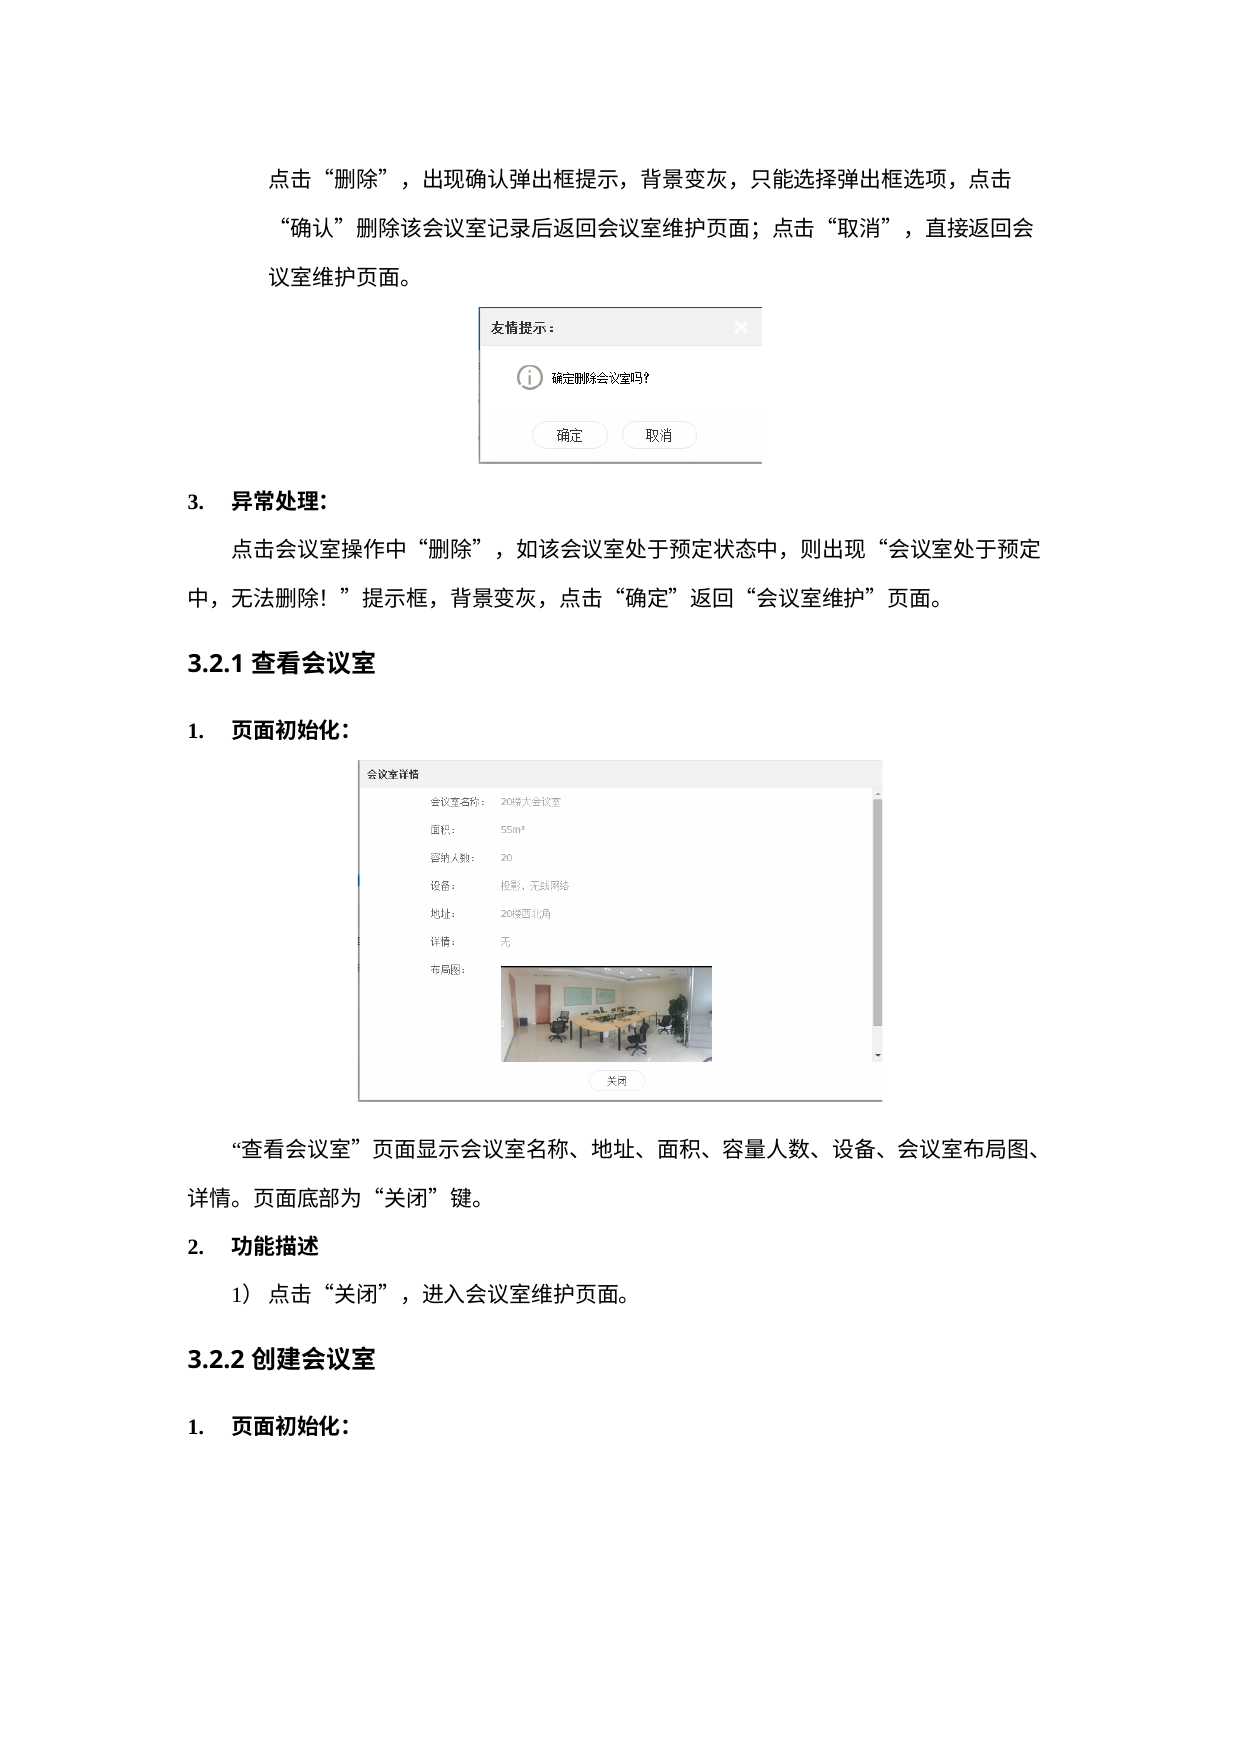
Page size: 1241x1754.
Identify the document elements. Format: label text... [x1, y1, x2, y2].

text 3.2.2 创建会议室 [187, 1325, 1053, 1390]
list 页面初始化： [187, 1408, 1053, 1441]
list 点击“关闭”，进入会议室维护页面。 [231, 1277, 1053, 1309]
text 3.2.1 查看会议室 [187, 629, 1053, 694]
text “查看会议室”页面显示会议室名称、地址、面积、容量人数、设备、会议室布局图、详情。页面底部为“关闭”键。 [187, 1131, 1053, 1213]
list 异常处理： [187, 484, 1053, 516]
list 页面初始化： [187, 712, 1053, 745]
list 功能描述 [187, 1228, 1053, 1261]
picture [357, 760, 883, 1102]
list 点击“删除”，出现确认弹出框提示，背景变灰，只能选择弹出框选项，点击“确认”删除该会议室记录后返回会议室维护页面；点击“取消”，直接返回会议室维护页面。 [269, 162, 1053, 292]
text 点击会议室操作中“删除”，如该会议室处于预定状态中，则出现“会议室处于预定中，无法删除！”提示框，背景变灰，点击“确定”返回“会议室维护”页面。 [187, 532, 1053, 613]
picture [478, 307, 762, 464]
